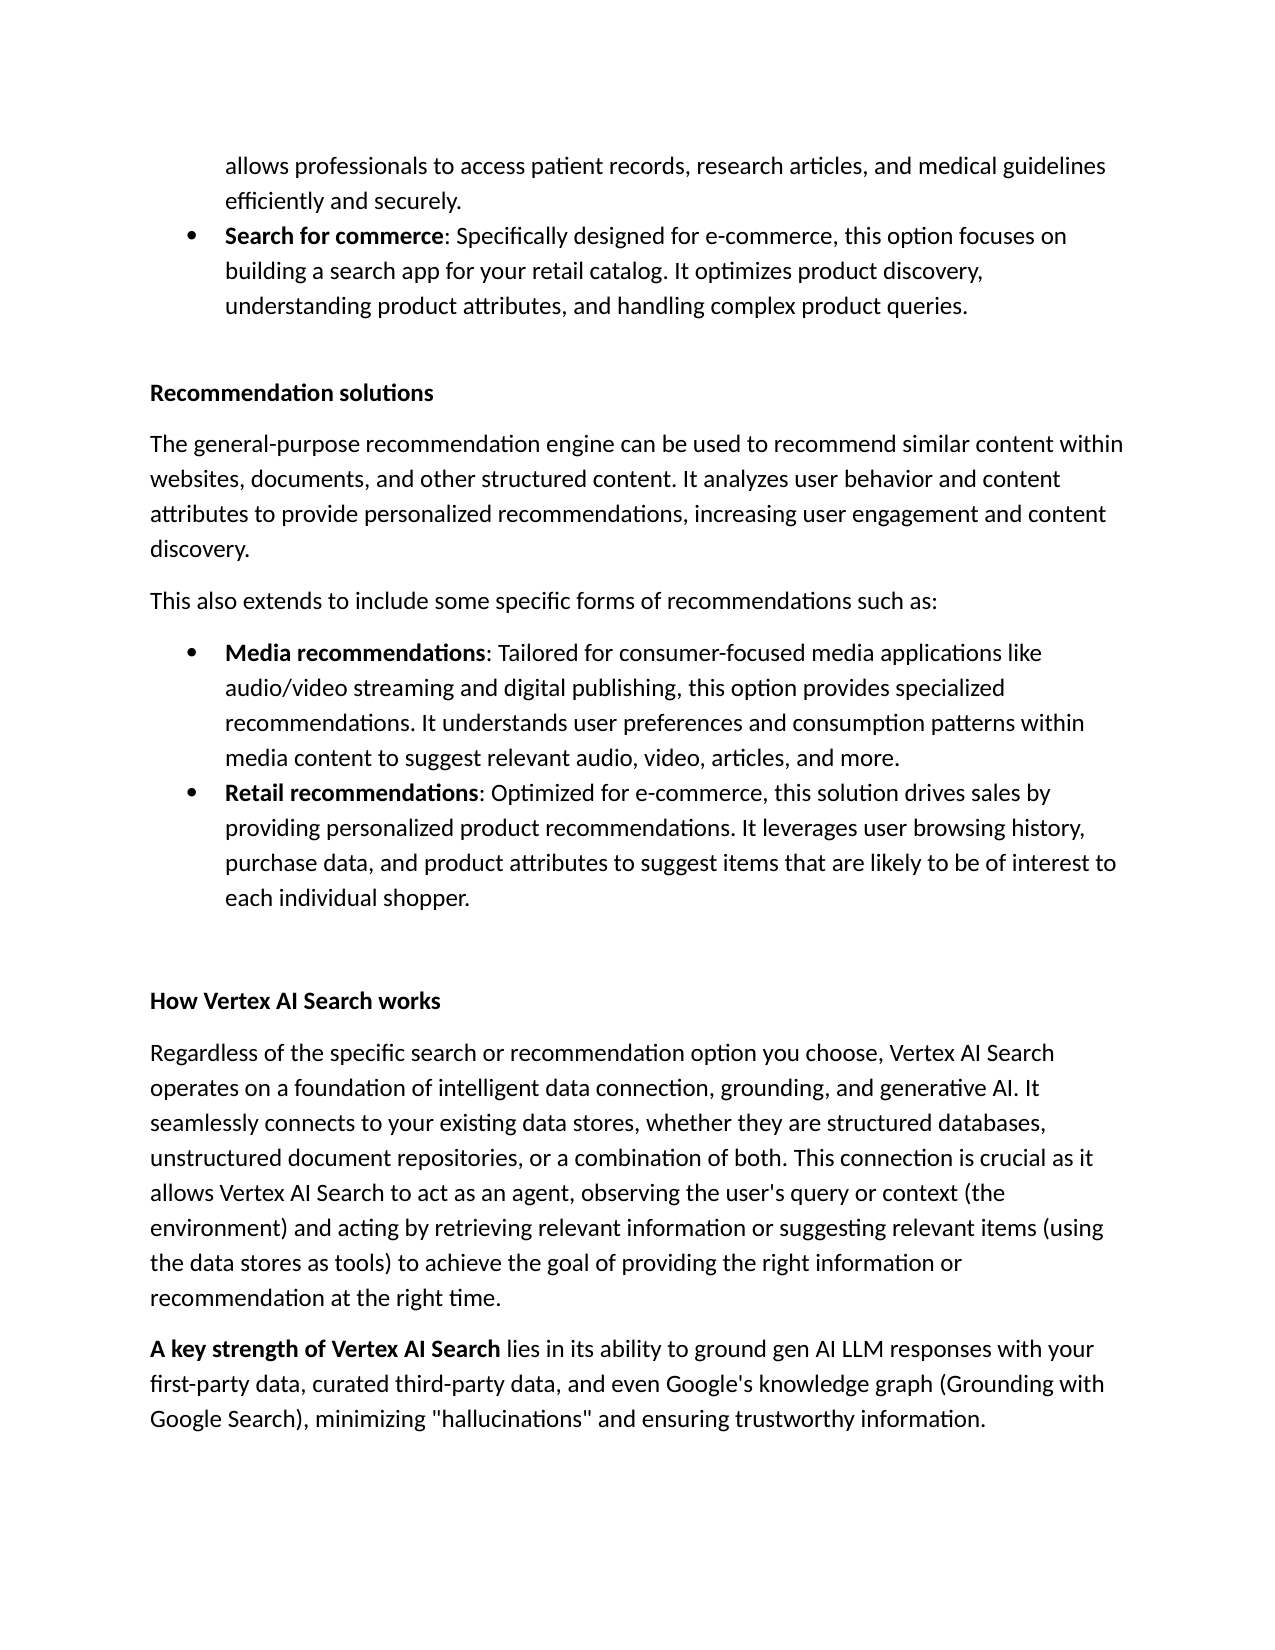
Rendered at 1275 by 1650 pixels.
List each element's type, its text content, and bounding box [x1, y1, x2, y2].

text Regardless of the specific search or recommendation option you choose, Vertex AI Search operates on a foundation of intelligent data connection, grounding, and generative AI. It seamlessly connects to your existing data stores, whether they are structured databases, unstructured document repositories, or a combination of both. This connection is crucial as it allows Vertex AI Search to act as an agent, observing the user's query or context (the environment) and acting by retrieving relevant information or suggesting relevant items (using the data stores as tools) to achieve the goal of providing the right information or recommendation at the right time. [150, 1037, 1125, 1312]
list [187, 150, 1125, 216]
text A key strength of Vertex AI Search lies in its ability to ground gen AI LLM responses with your first-party data, curated third-party data, and even Google's knowledge graph (Grounding with Google Search), minimizing "hallucinations" and ensuring trustworthy information. [150, 1333, 1125, 1434]
text This also extends to include some specific forms of recommendations such as: [150, 585, 1125, 616]
text The general-purpose recommendation engine can be used to recommend similar content within websites, documents, and other structured content. It analyzes user behavior and content attributes to provide personalized recommendations, increasing user engagement and content discovery. [150, 428, 1125, 564]
text How Vertex AI Search works [150, 985, 1125, 1016]
list Retail recommendations: Optimized for e-commerce, this solution drives sales by providing personalized product recommendations. It leverages user browsing history, purchase data, and product attributes to suggest items that are likely to be of interest to each individual shopper. [187, 777, 1125, 912]
text Recommendation solutions [150, 377, 1125, 407]
list Search for commerce: Specifically designed for e-commerce, this option focuses on building a search app for your retail catalog. It optimizes product discovery, understanding product attributes, and handling complex product queries. [187, 220, 1125, 321]
list Media recommendations: Tailored for consumer-focused media applications like audio/video streaming and digital publishing, this option provides specialized recommendations. It understands user preferences and consumption patterns within media content to suggest relevant audio, video, articles, and more. [187, 637, 1125, 772]
